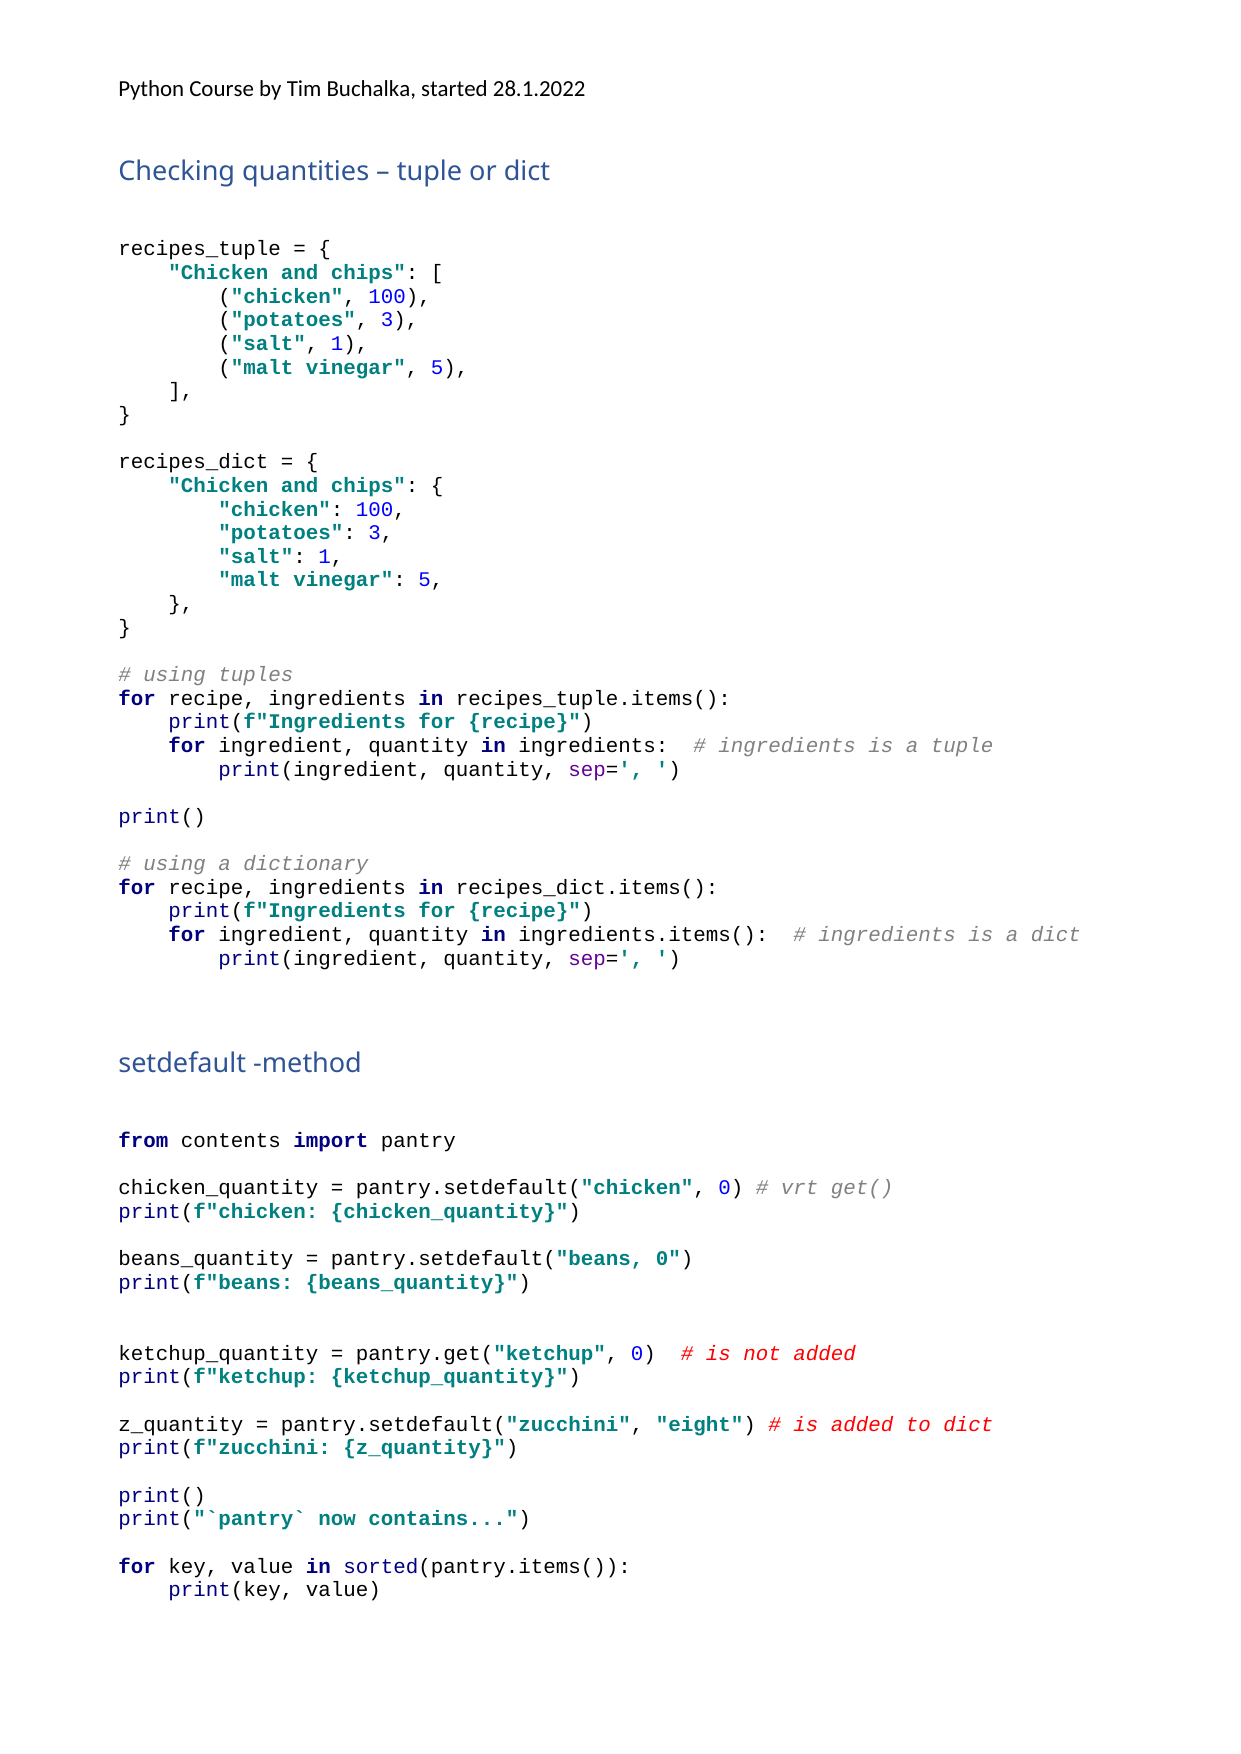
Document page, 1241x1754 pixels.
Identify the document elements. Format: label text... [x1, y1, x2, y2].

text recipes_tuple = { "Chicken and chips": [ ("chicken", 100), ("potatoes", 3), ("salt", 1), ("malt vinegar", 5), ], } recipes_dict = { "Chicken and chips": { "chicken": 100, "potatoes": 3, "salt": 1, "malt vinegar": 5, }, } # using tuples for recipe, ingredients in recipes_tuple.items(): print(f"Ingredients for {recipe}") for ingredient, quantity in ingredients: # ingredients is a tuple print(ingredient, quantity, sep=', ') print() # using a dictionary for recipe, ingredients in recipes_dict.items(): print(f"Ingredients for {recipe}") for ingredient, quantity in ingredients.items(): # ingredients is a dict print(ingredient, quantity, sep=', ') [118, 238, 1122, 971]
text from contents import pantry chicken_quantity = pantry.setdefault("chicken", 0) # vrt get() print(f"chicken: {chicken_quantity}") beans_quantity = pantry.setdefault("beans, 0") print(f"beans: {beans_quantity}") ketchup_quantity = pantry.get("ketchup", 0) # is not added print(f"ketchup: {ketchup_quantity}") z_quantity = pantry.setdefault("zucchini", "eight") # is added to dict print(f"zucchini: {z_quantity}") print() print("`pantry` now contains...") for key, value in sorted(pantry.items()): print(key, value) [118, 1130, 1122, 1603]
subtitle setdefault -method [118, 1043, 1122, 1080]
subtitle Checking quantities – tuple or dict [118, 152, 1122, 189]
